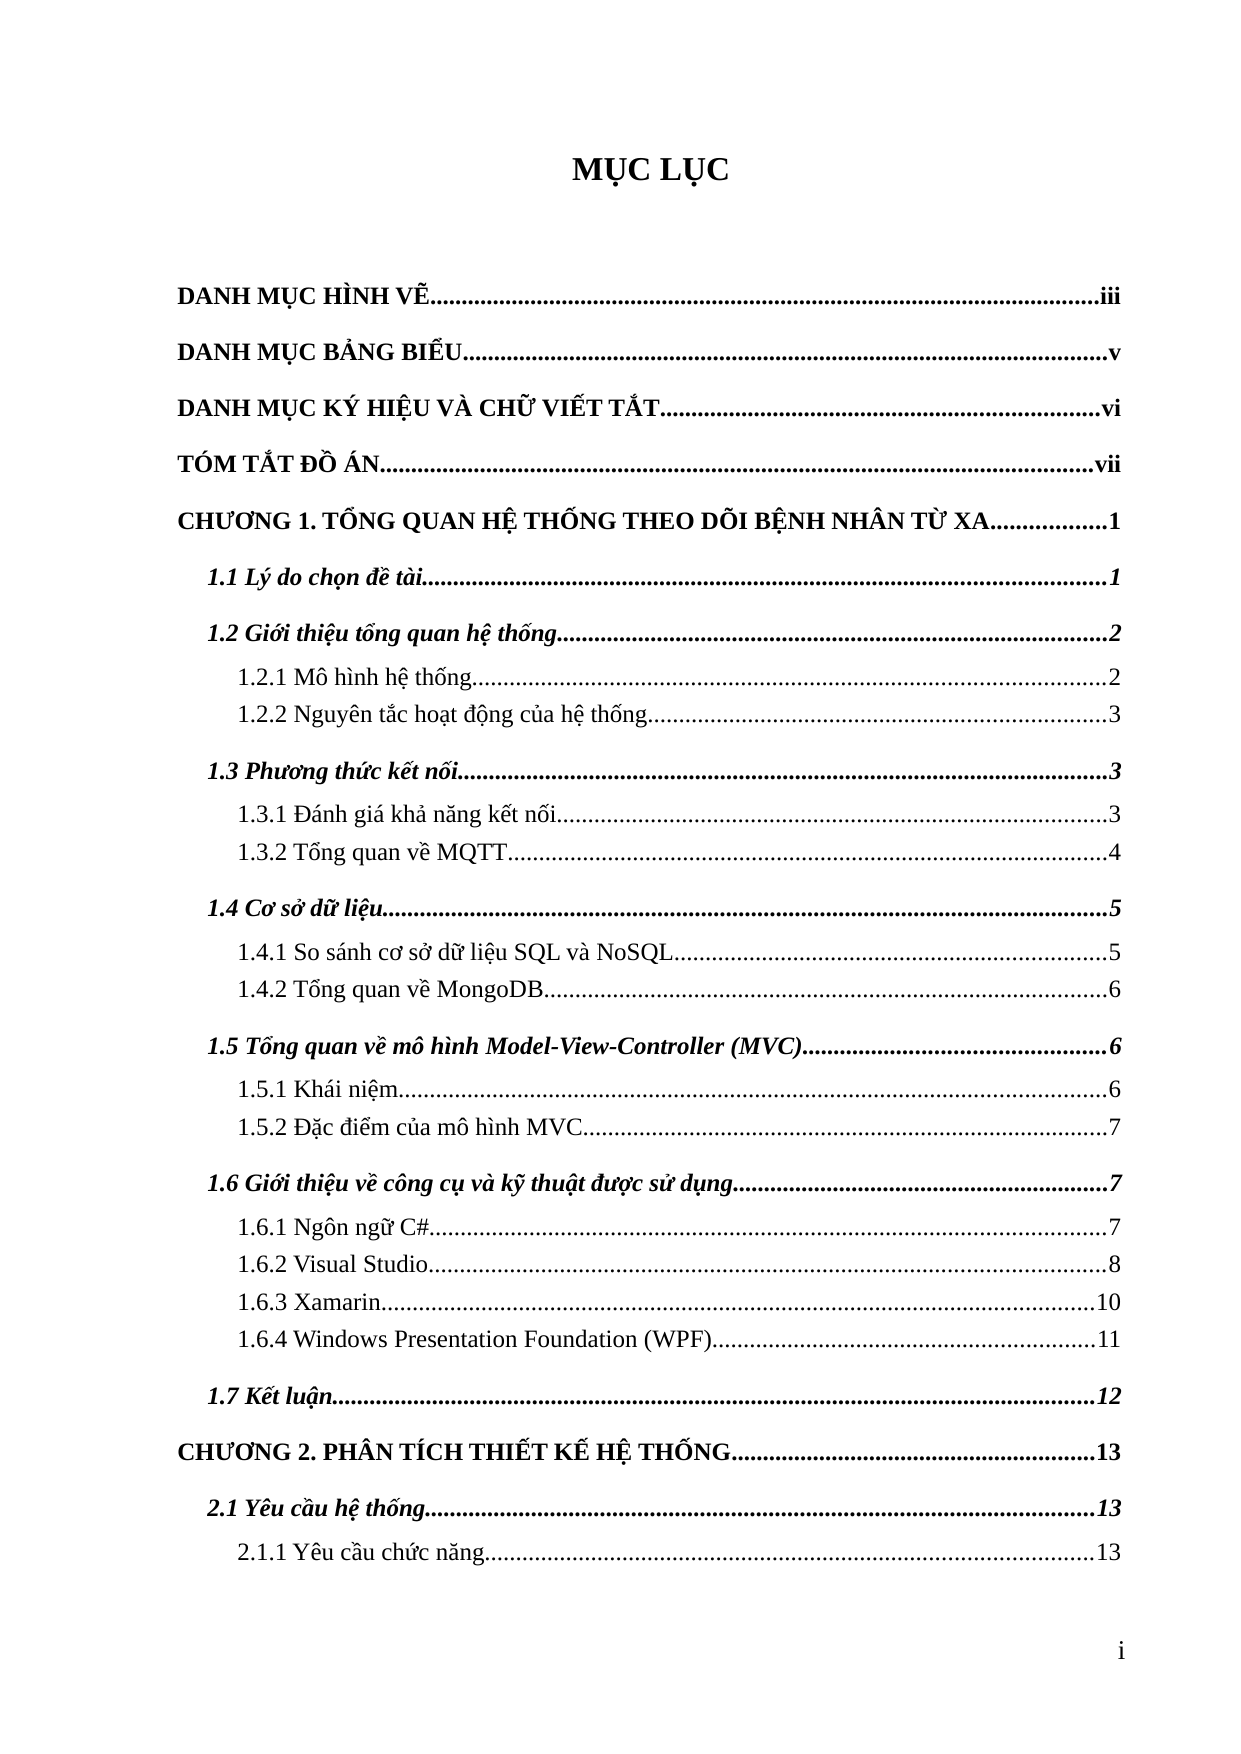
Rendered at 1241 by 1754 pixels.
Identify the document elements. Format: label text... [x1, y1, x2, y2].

text 1.6.3 Xamarin 10 [237, 1283, 1125, 1320]
text 1.4.2 Tổng quan về MongoDB 6 [237, 970, 1125, 1008]
text 1.5.1 Khái niệm 6 [237, 1070, 1125, 1108]
text 1.6.4 Windows Presentation Foundation (WPF) 11 [237, 1320, 1125, 1358]
text 1.6.1 Ngôn ngữ C# 7 [237, 1208, 1125, 1245]
text TÓM TẮT ĐỒ ÁN vii [177, 445, 1125, 483]
text 1.6 Giới thiệu về công cụ và kỹ thuật được sử dụng 7 [207, 1164, 1125, 1201]
text DANH MỤC BẢNG BIỂU v [177, 333, 1125, 370]
text CHƯƠNG 1. TỔNG QUAN HỆ THỐNG THEO DÕI BỆNH NHÂN TỪ XA 1 [177, 501, 1125, 539]
text 1.5.2 Đặc điểm của mô hình MVC 7 [237, 1108, 1125, 1145]
text DANH MỤC KÝ HIỆU VÀ CHỮ VIẾT TẮT vi [177, 389, 1125, 426]
text 1.4 Cơ sở dữ liệu 5 [207, 889, 1125, 926]
text 1.3.2 Tổng quan về MQTT 4 [237, 833, 1125, 870]
text 1.3 Phương thức kết nối 3 [207, 751, 1125, 789]
text 1.3.1 Đánh giá khả năng kết nối 3 [237, 795, 1125, 833]
text MỤC LỤC [177, 131, 1125, 206]
text 1.5 Tổng quan về mô hình Model-View-Controller (MVC) 6 [207, 1026, 1125, 1064]
text 1.4.1 So sánh cơ sở dữ liệu SQL và NoSQL 5 [237, 933, 1125, 970]
text 2.1 Yêu cầu hệ thống 13 [207, 1489, 1125, 1526]
text 1.2 Giới thiệu tổng quan hệ thống 2 [207, 614, 1125, 651]
text DANH MỤC HÌNH VẼ iii [177, 276, 1125, 314]
text 1.1 Lý do chọn đề tài 1 [207, 558, 1125, 595]
text 1.7 Kết luận 12 [207, 1376, 1125, 1414]
text CHƯƠNG 2. PHÂN TÍCH THIẾT KẾ HỆ THỐNG 13 [177, 1433, 1125, 1470]
text 1.2.1 Mô hình hệ thống 2 [237, 658, 1125, 695]
text 1.2.2 Nguyên tắc hoạt động của hệ thống 3 [237, 695, 1125, 733]
text 1.6.2 Visual Studio 8 [237, 1245, 1125, 1283]
text 2.1.1 Yêu cầu chức năng 13 [237, 1533, 1125, 1570]
